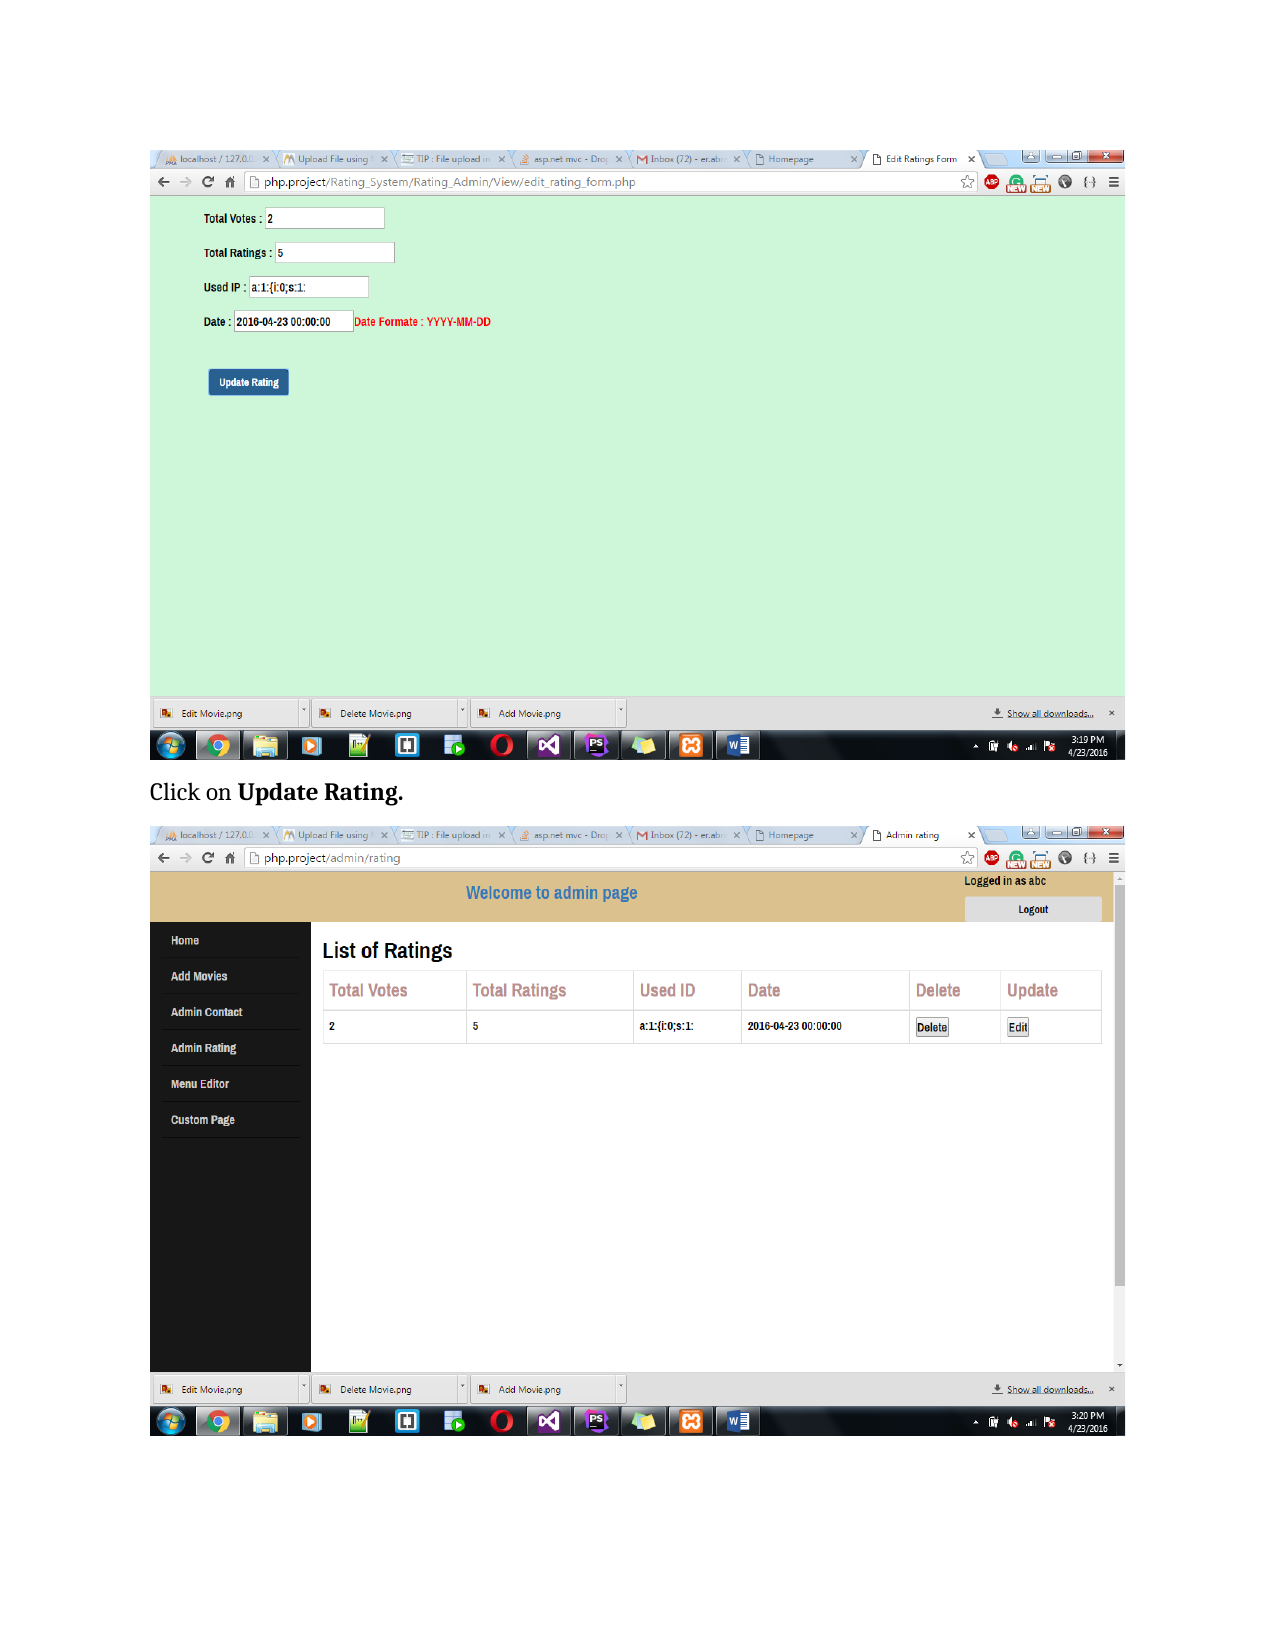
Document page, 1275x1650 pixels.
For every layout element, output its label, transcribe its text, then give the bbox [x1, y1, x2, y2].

picture [150, 826, 1125, 1436]
text Click on Update Rating. [150, 778, 1125, 807]
picture [150, 150, 1125, 760]
